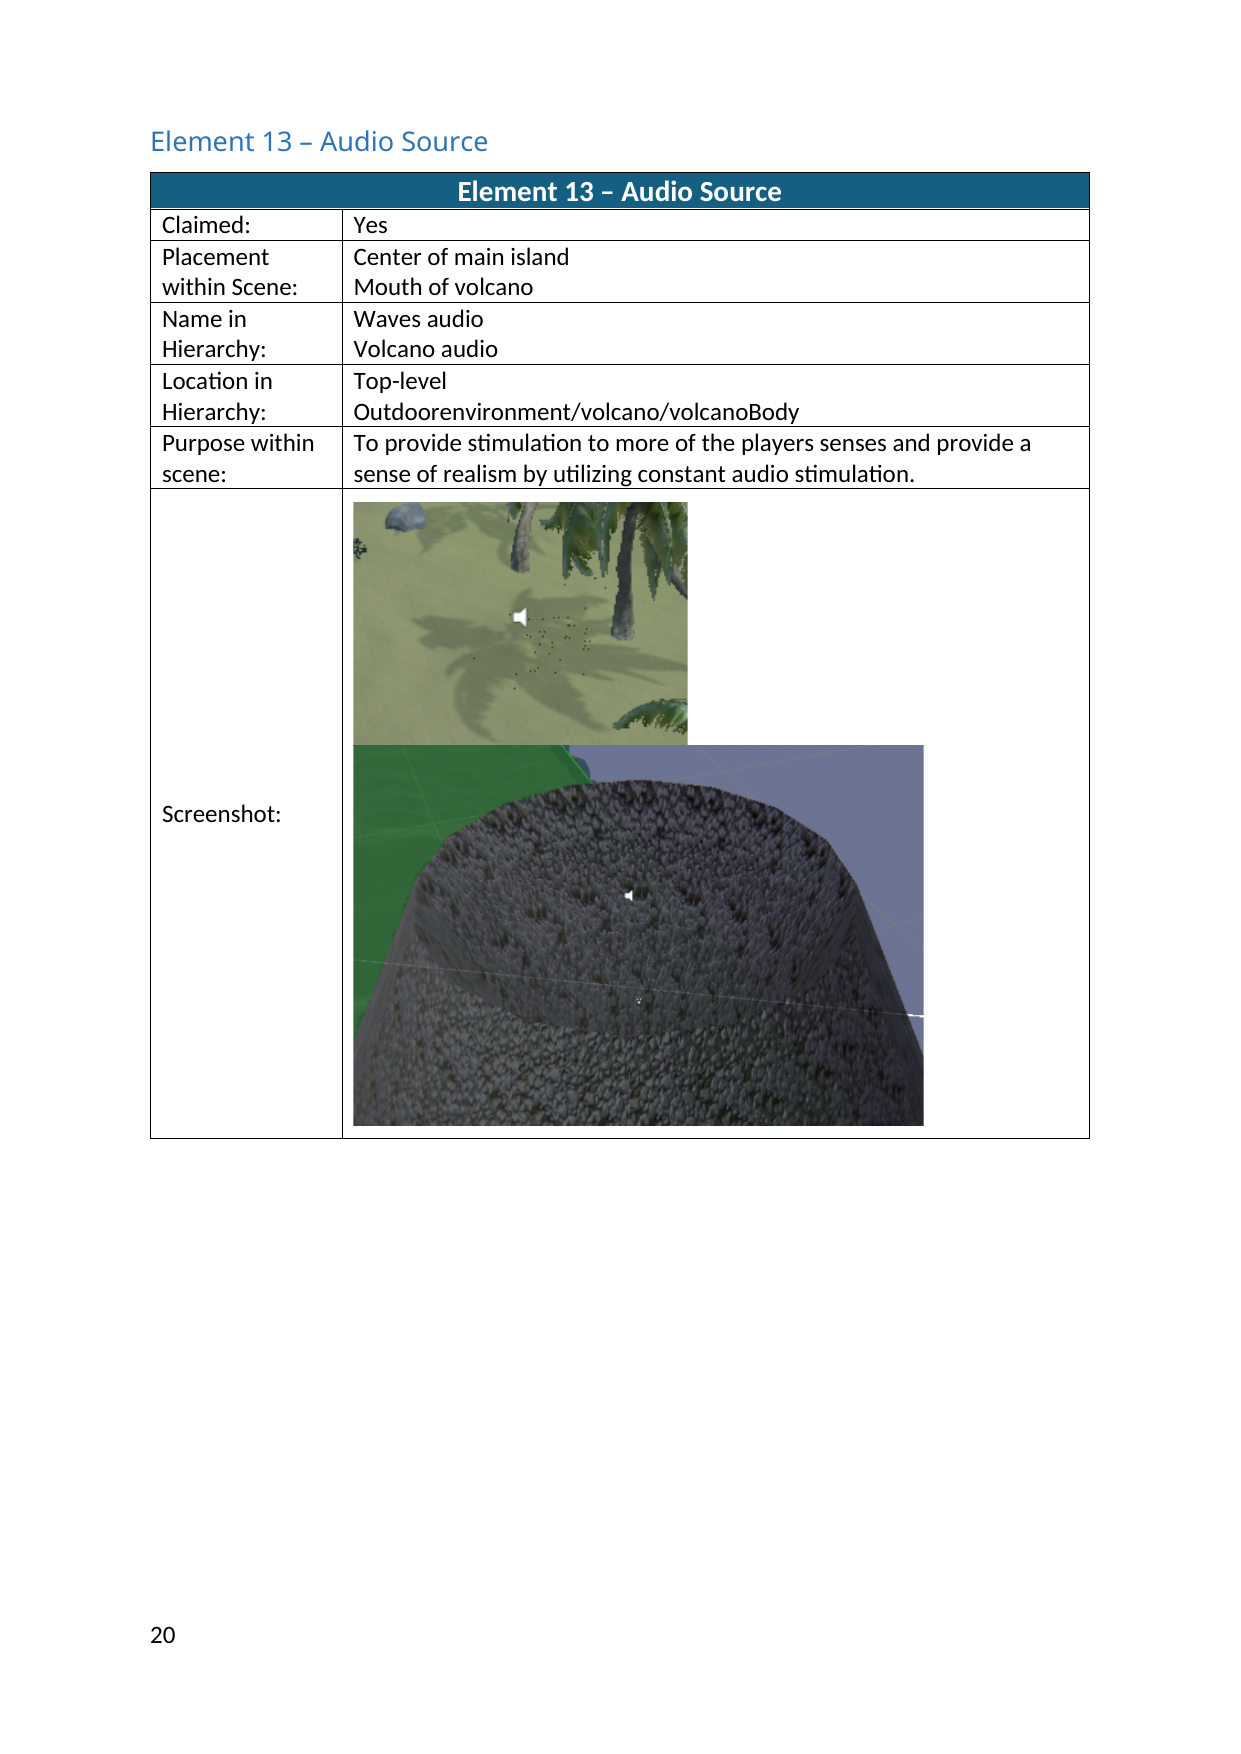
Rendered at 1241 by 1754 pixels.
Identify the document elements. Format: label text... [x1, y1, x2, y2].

subtitle Element 13 – Audio Source [150, 122, 1090, 159]
table_cell Screenshot: [151, 489, 342, 1138]
table_cell To provide stimulation to more of the players senses and provide a sense of realism by utilizing constant audio stimulation. [343, 427, 1089, 488]
table_cell Purpose within scene: [151, 427, 342, 488]
table_cell Top-level Outdoorenvironment/volcano/volcanoBody [343, 365, 1089, 426]
table_cell Location in Hierarchy: [151, 365, 342, 426]
table_cell Waves audio Volcano audio [343, 303, 1089, 364]
table_header Element 13 – Audio Source [151, 173, 1089, 208]
table_cell Name in Hierarchy: [151, 303, 342, 364]
table_cell Claimed: [151, 210, 342, 240]
table_cell Placement within Scene: [151, 241, 342, 302]
table_cell Center of main island Mouth of volcano [343, 241, 1089, 302]
table_cell [343, 489, 1089, 1138]
table_cell Yes [343, 210, 1089, 240]
picture [353, 502, 924, 1126]
